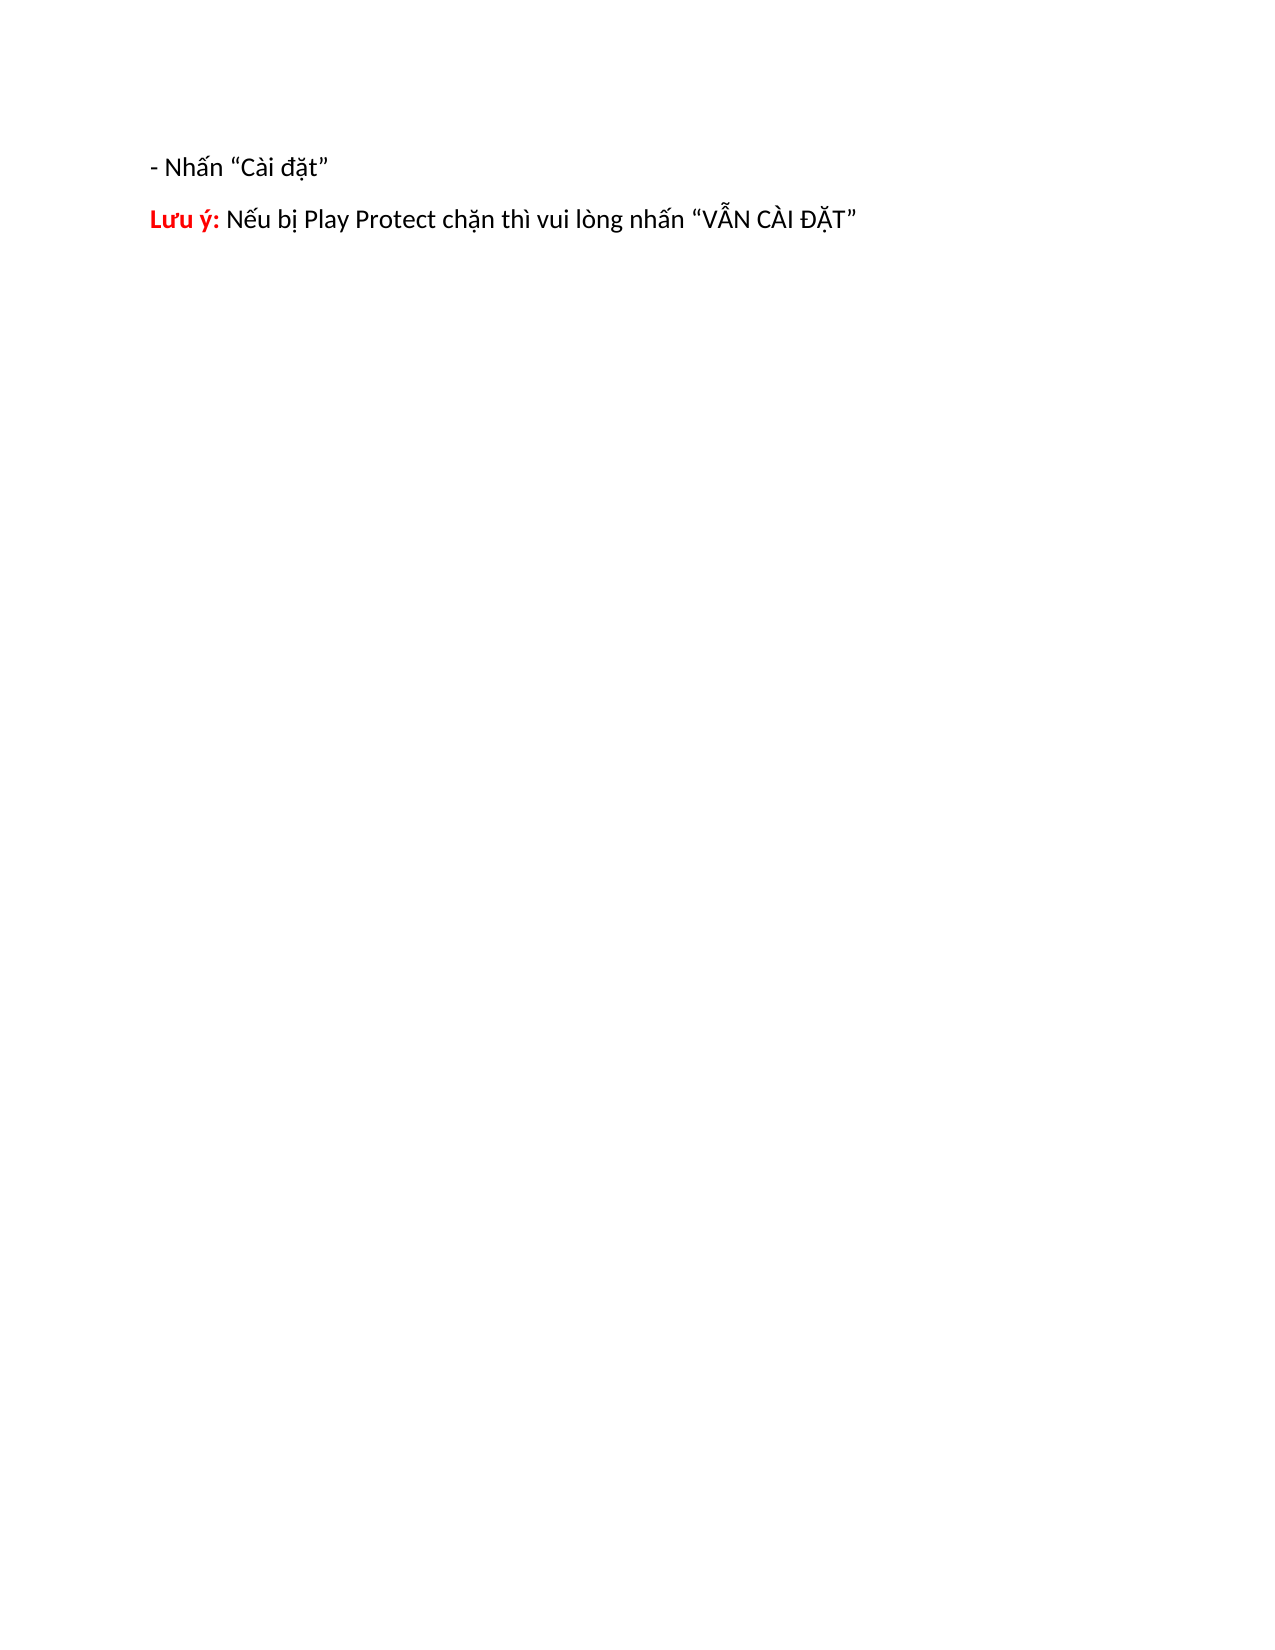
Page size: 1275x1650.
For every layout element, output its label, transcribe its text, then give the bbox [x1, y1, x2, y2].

text - Nhấn “Cài đặt” [150, 150, 1125, 183]
text Lưu ý: Nếu bị Play Protect chặn thì vui lòng nhấn “VẪN CÀI ĐẶT” [150, 202, 1125, 235]
